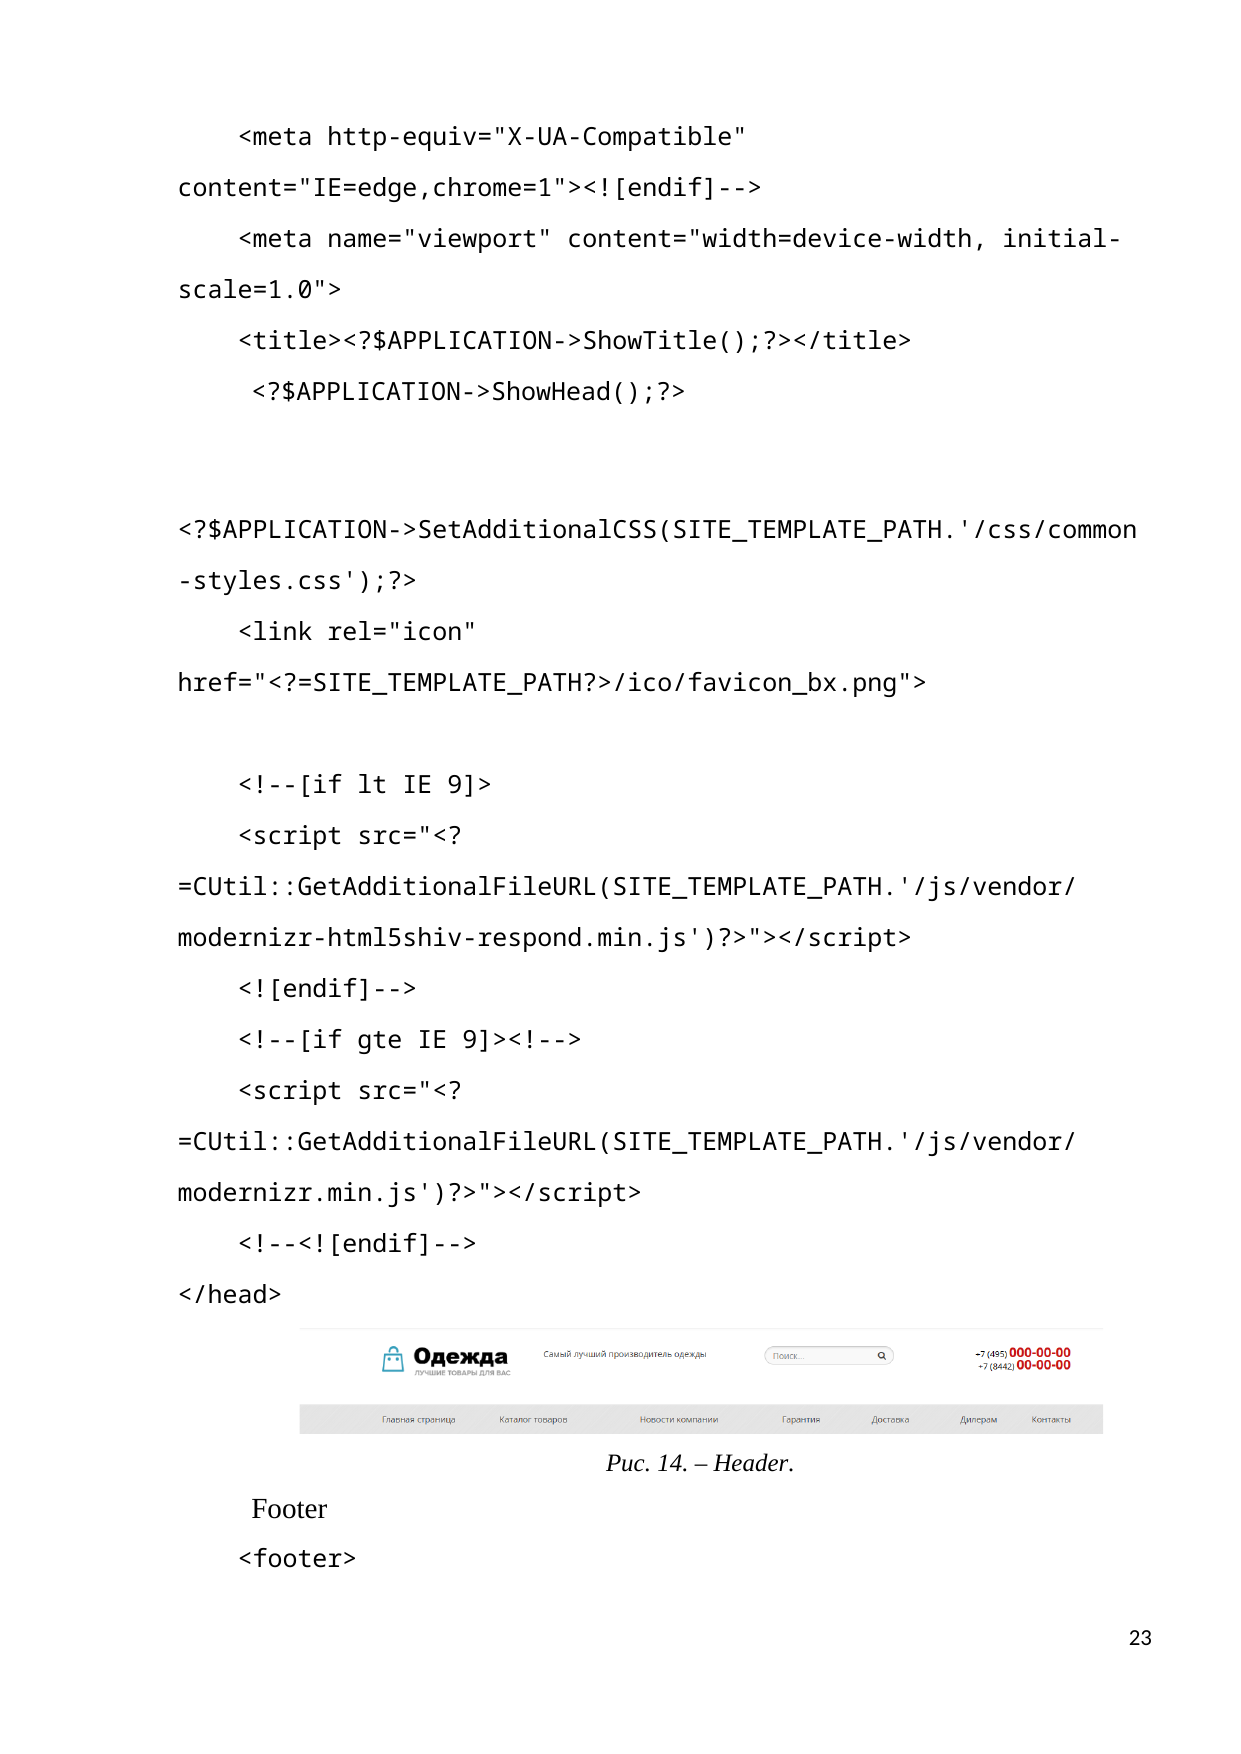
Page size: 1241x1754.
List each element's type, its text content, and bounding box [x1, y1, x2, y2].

text <![endif]--> [177, 971, 1152, 1005]
text <script src="<?=CUtil::GetAdditionalFileURL(SITE_TEMPLATE_PATH.'/js/vendor/modernizr-html5shiv-respond.min.js')?>"></script> [177, 818, 1152, 954]
text <!--[if gte IE 9]><!--> [177, 1022, 1152, 1056]
text Footer [177, 1491, 1152, 1524]
text Рис. 14. – Header. [177, 1448, 1152, 1476]
text <title><?$APPLICATION->ShowTitle();?></title> [177, 322, 1152, 356]
text <meta name="viewport" content="width=device-width, initial-scale=1.0"> [177, 220, 1152, 305]
text <?$APPLICATION->ShowHead();?> [177, 373, 1152, 407]
text <!--<![endif]--> [177, 1226, 1152, 1260]
text <script src="<?=CUtil::GetAdditionalFileURL(SITE_TEMPLATE_PATH.'/js/vendor/modernizr.min.js')?>"></script> [177, 1073, 1152, 1209]
text <meta http-equiv="X-UA-Compatible" content="IE=edge,chrome=1"><![endif]--> [177, 118, 1152, 203]
picture [299, 1328, 1104, 1434]
text <?$APPLICATION->SetAdditionalCSS(SITE_TEMPLATE_PATH.'/css/common-styles.css');?> [177, 466, 1152, 596]
text </head> [177, 1277, 1152, 1311]
text <link rel="icon" href="<?=SITE_TEMPLATE_PATH?>/ico/favicon_bx.png"> [177, 613, 1152, 698]
text <!--[if lt IE 9]> [177, 767, 1152, 801]
text <footer> [177, 1541, 1152, 1575]
